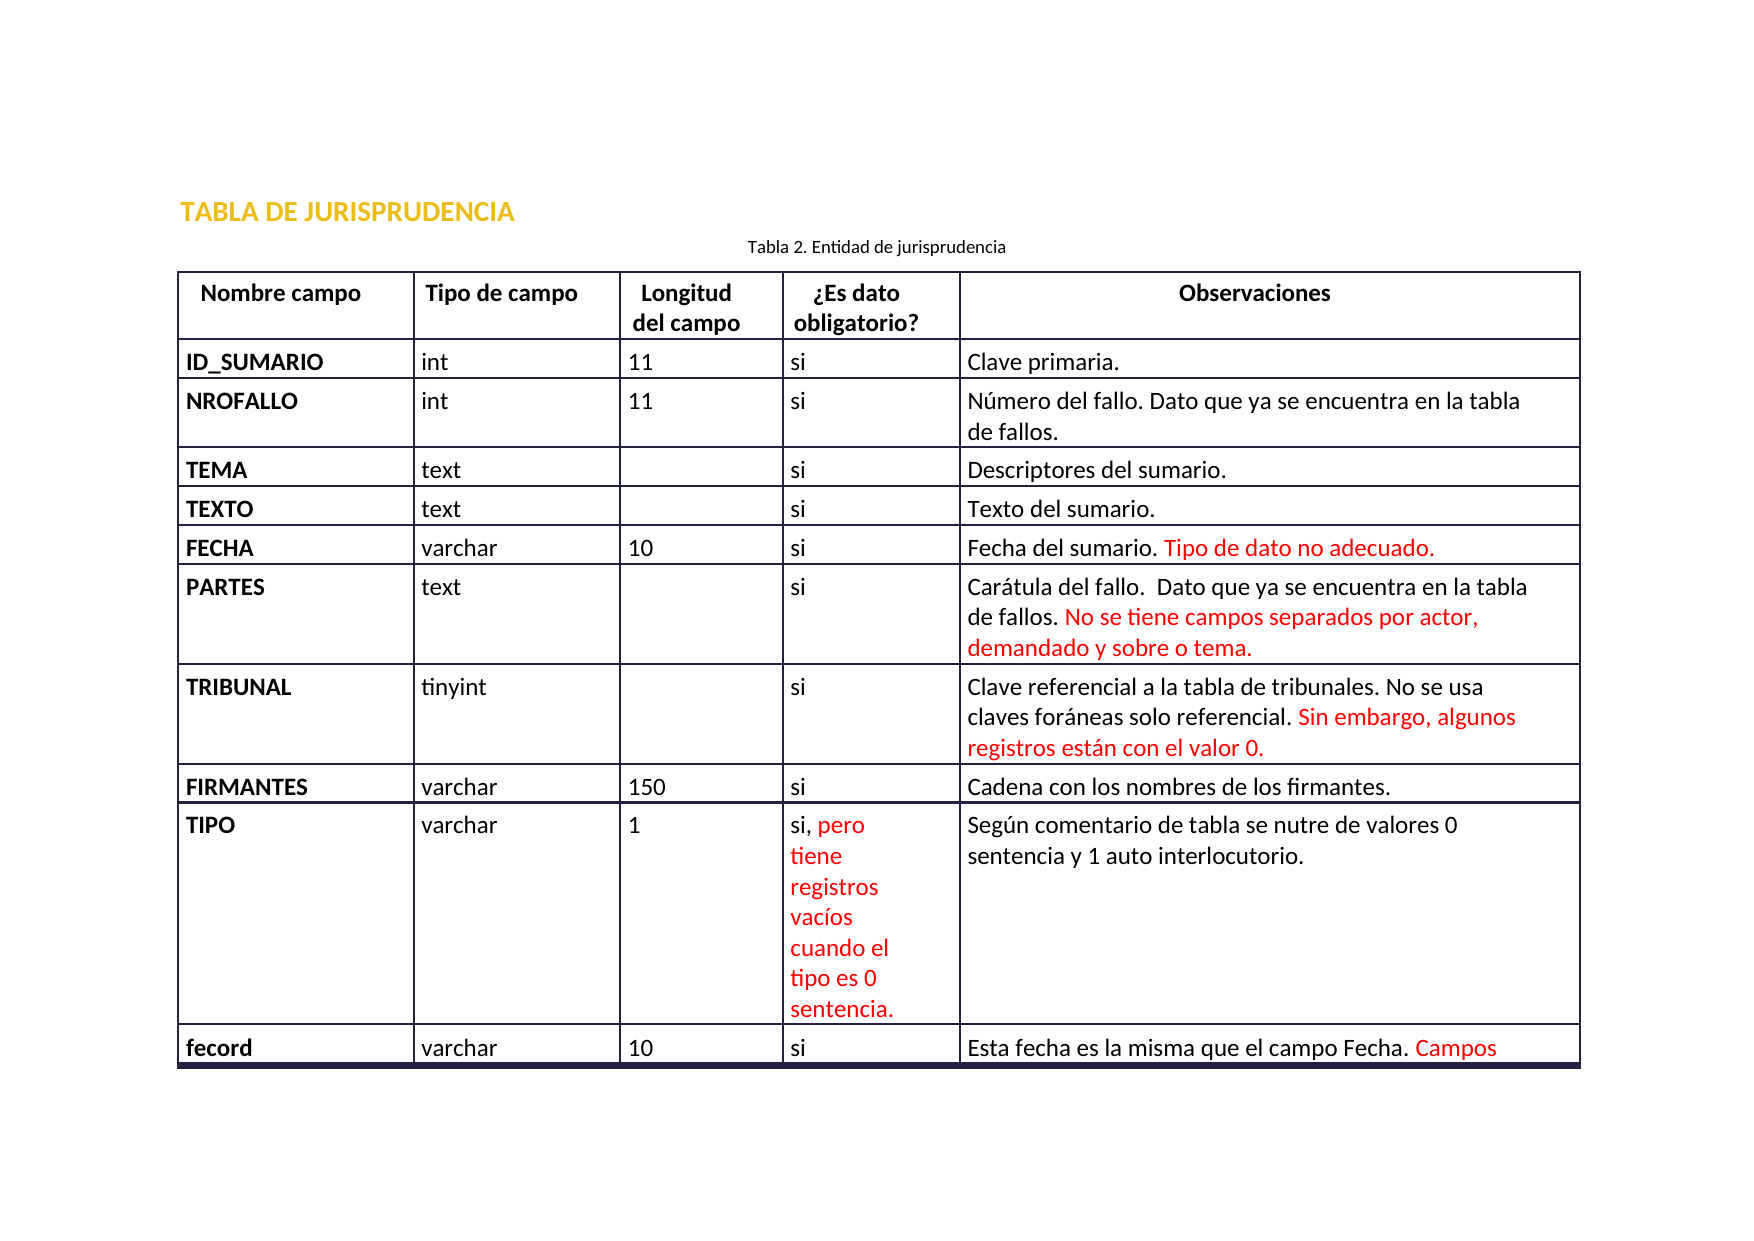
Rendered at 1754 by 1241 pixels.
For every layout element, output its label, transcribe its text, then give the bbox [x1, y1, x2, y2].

table_cell si [784, 340, 959, 377]
table_cell 11 [621, 340, 782, 377]
table_cell Número del fallo. Dato que ya se encuentra en la tabla de fallos. [961, 379, 1579, 446]
table_cell varchar [415, 1025, 619, 1062]
table_cell text [415, 565, 619, 663]
table_cell Descriptores del sumario. [961, 448, 1579, 485]
subtitle TABLA DE JURISPRUDENCIA [180, 193, 1574, 229]
table_cell 1 [621, 804, 782, 1023]
table_cell 11 [621, 379, 782, 446]
table_cell fecord [179, 1025, 413, 1062]
table_cell Texto del sumario. [961, 487, 1579, 524]
table_cell TEMA [179, 448, 413, 485]
table_cell Fecha del sumario. Tipo de dato no adecuado. [961, 526, 1579, 563]
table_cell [961, 1025, 1579, 1062]
table_header Tipo de campo [415, 273, 619, 338]
table_cell NROFALLO [179, 379, 413, 446]
table_cell text [415, 448, 619, 485]
table_header Nombre campo [179, 273, 413, 338]
table_cell si [784, 1025, 959, 1062]
table_cell Según comentario de tabla se nutre de valores 0 sentencia y 1 auto interlocutorio. [961, 804, 1579, 1023]
table_cell FIRMANTES [179, 765, 413, 801]
table_cell varchar [415, 804, 619, 1023]
table_cell si [784, 487, 959, 524]
table_cell si [784, 526, 959, 563]
table_cell 150 [621, 765, 782, 801]
table_cell TEXTO [179, 487, 413, 524]
table_cell si [784, 765, 959, 801]
table_cell 10 [621, 1025, 782, 1062]
table_cell Clave primaria. [961, 340, 1579, 377]
table_cell Clave referencial a la tabla de tribunales. No se usa claves foráneas solo referencial. Sin embargo, algunos registros están con el valor 0. [961, 665, 1579, 762]
table_cell Cadena con los nombres de los firmantes. [961, 765, 1579, 801]
table_cell tinyint [415, 665, 619, 762]
table_header Observaciones [961, 273, 1579, 338]
table_cell TRIBUNAL [179, 665, 413, 762]
table_cell ID_SUMARIO [179, 340, 413, 377]
table_cell [621, 487, 782, 524]
table_cell [621, 565, 782, 663]
table_cell si, pero tiene registros vacíos cuando el tipo es 0 sentencia. [784, 804, 959, 1023]
table_cell TIPO [179, 804, 413, 1023]
table_cell si [784, 565, 959, 663]
table_cell [621, 448, 782, 485]
table_cell int [415, 340, 619, 377]
table_header Longitud del campo [621, 273, 782, 338]
table_cell int [415, 379, 619, 446]
table_header ¿Es dato obligatorio? [784, 273, 959, 338]
table_cell Carátula del fallo. Dato que ya se encuentra en la tabla de fallos. No se tiene campos separados por actor, demandado y sobre o tema. [961, 565, 1579, 663]
table_cell si [784, 665, 959, 762]
table_cell si [784, 448, 959, 485]
table_cell si [784, 379, 959, 446]
table_cell PARTES [179, 565, 413, 663]
table_cell text [415, 487, 619, 524]
table_cell varchar [415, 765, 619, 801]
table_cell varchar [415, 526, 619, 563]
table_cell FECHA [179, 526, 413, 563]
table_cell 10 [621, 526, 782, 563]
table_cell [621, 665, 782, 762]
